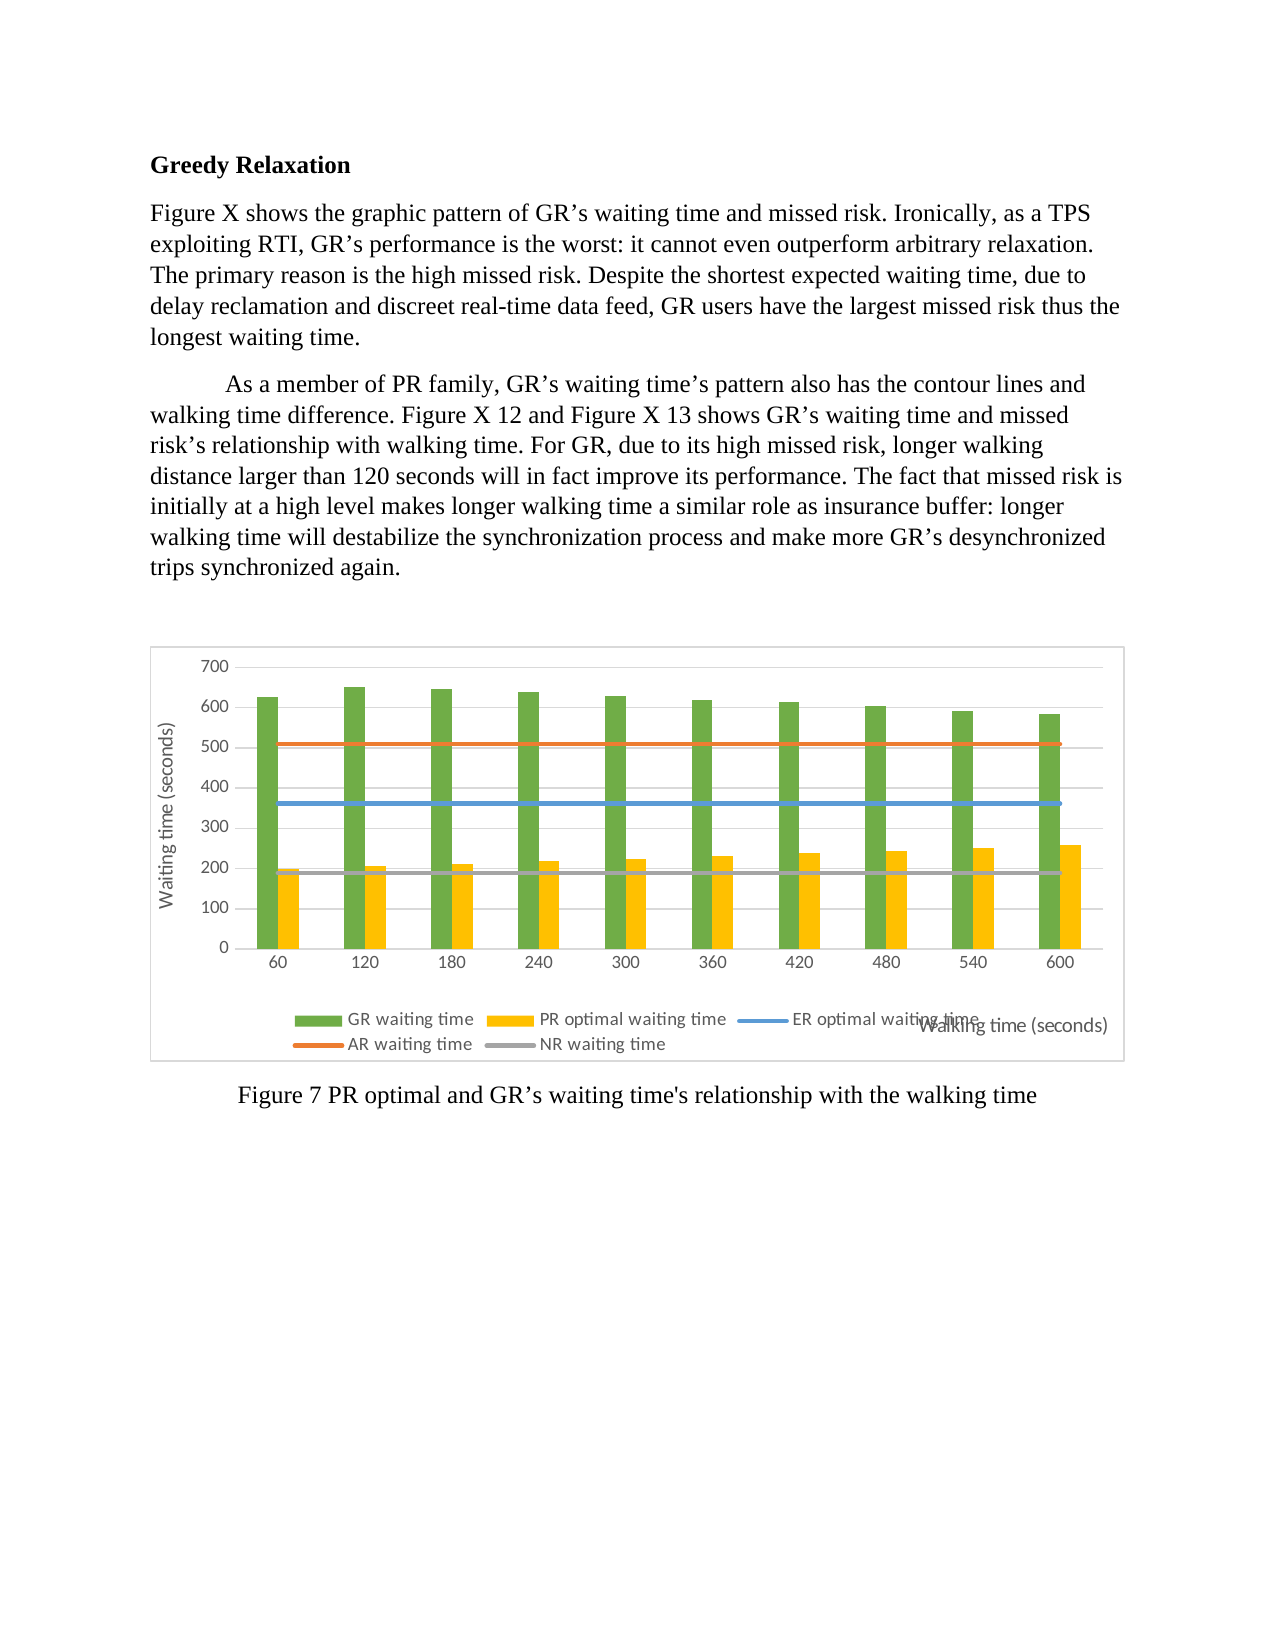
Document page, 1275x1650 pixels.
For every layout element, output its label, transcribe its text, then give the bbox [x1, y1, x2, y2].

text Greedy Relaxation [150, 150, 1125, 179]
text As a member of PR family, GR’s waiting time’s pattern also has the contour lines and walking time difference. Figure X 12 and Figure X 13 shows GR’s waiting time and missed risk’s relationship with walking time. For GR, due to its high missed risk, longer walking distance larger than 120 seconds will in fact improve its performance. The fact that missed risk is initially at a high level makes longer walking time a similar role as insurance buffer: longer walking time will destabilize the synchronization process and make more GR’s desynchronized trips synchronized again. [150, 369, 1125, 581]
text Figure X shows the graphic pattern of GR’s waiting time and missed risk. Ironically, as a TPS exploiting RTI, GR’s performance is the worst: it cannot even outperform arbitrary relaxation. The primary reason is the high missed risk. Despite the shortest expected waiting time, due to delay reclamation and discreet real-time data feed, GR users have the largest missed risk thus the longest waiting time. [150, 198, 1125, 351]
